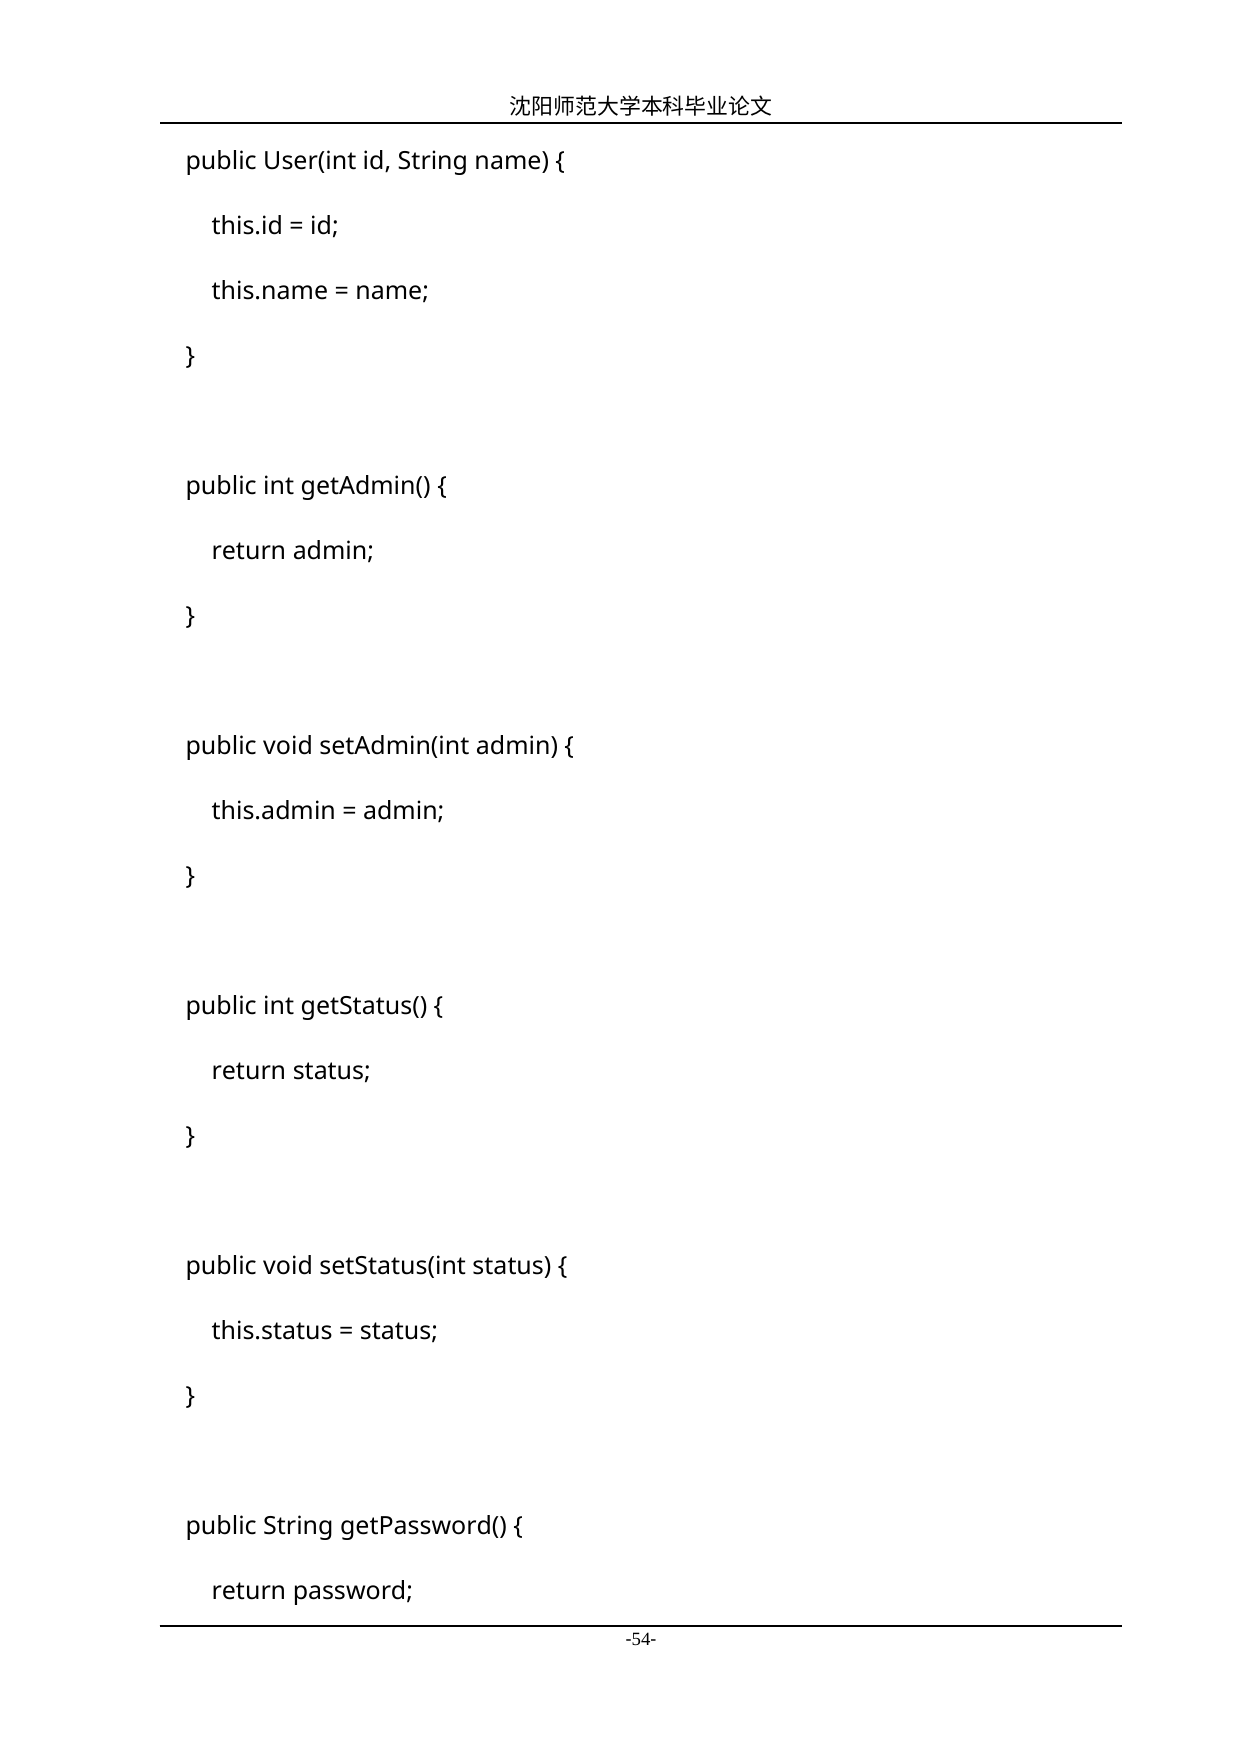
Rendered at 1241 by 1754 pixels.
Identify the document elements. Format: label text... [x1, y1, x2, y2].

text this.id = id; [159, 192, 1122, 257]
text public void setStatus(int status) { [159, 1232, 1122, 1297]
text return password; [159, 1557, 1122, 1622]
text public int getStatus() { [159, 972, 1122, 1037]
text } [159, 1362, 1122, 1427]
text return status; [159, 1037, 1122, 1102]
text public String getPassword() { [159, 1492, 1122, 1557]
text public User(int id, String name) { [159, 127, 1122, 192]
text public void setAdmin(int admin) { [159, 712, 1122, 777]
text return admin; [159, 517, 1122, 582]
text this.status = status; [159, 1297, 1122, 1362]
text } [159, 842, 1122, 907]
text public int getAdmin() { [159, 452, 1122, 517]
text } [159, 582, 1122, 647]
text this.name = name; [159, 257, 1122, 322]
text this.admin = admin; [159, 777, 1122, 842]
text } [159, 1102, 1122, 1167]
text } [159, 322, 1122, 387]
